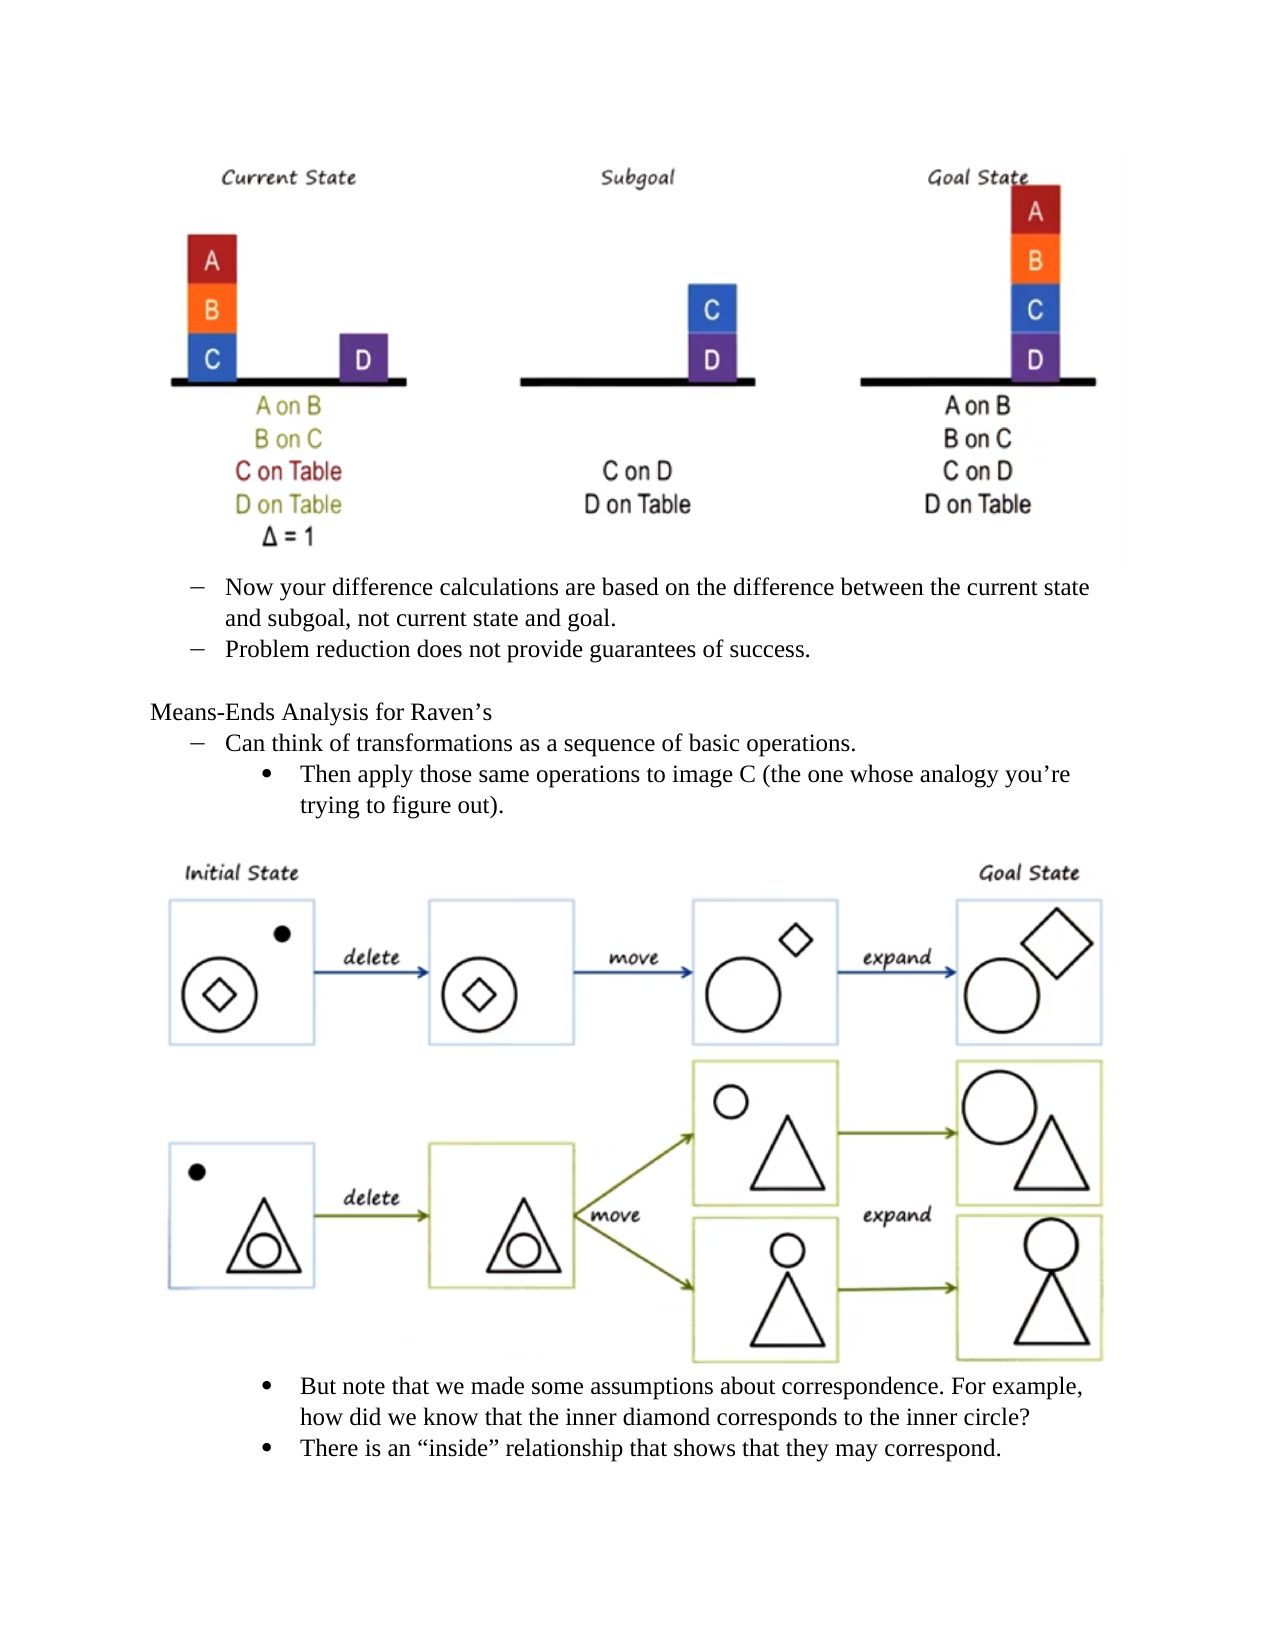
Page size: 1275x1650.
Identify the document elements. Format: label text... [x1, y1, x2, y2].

list Then apply those same operations to image C (the one whose analogy you’re trying to figure out). [262, 759, 1125, 818]
list But note that we made some assumptions about correspondence. For example, how did we know that the inner diamond corresponds to the inner circle? [262, 1371, 1125, 1431]
picture [150, 150, 1125, 571]
picture [150, 820, 1125, 1369]
list Problem reduction does not provide guarantees of success. [187, 634, 1125, 663]
text Means-Ends Analysis for Raven’s [150, 697, 1125, 725]
list Can think of transformations as a sequence of basic operations. [187, 728, 1125, 756]
list There is an “inside” relationship that shows that they may correspond. [262, 1433, 1125, 1462]
list Now your difference calculations are based on the difference between the current state and subgoal, not current state and goal. [187, 572, 1125, 632]
